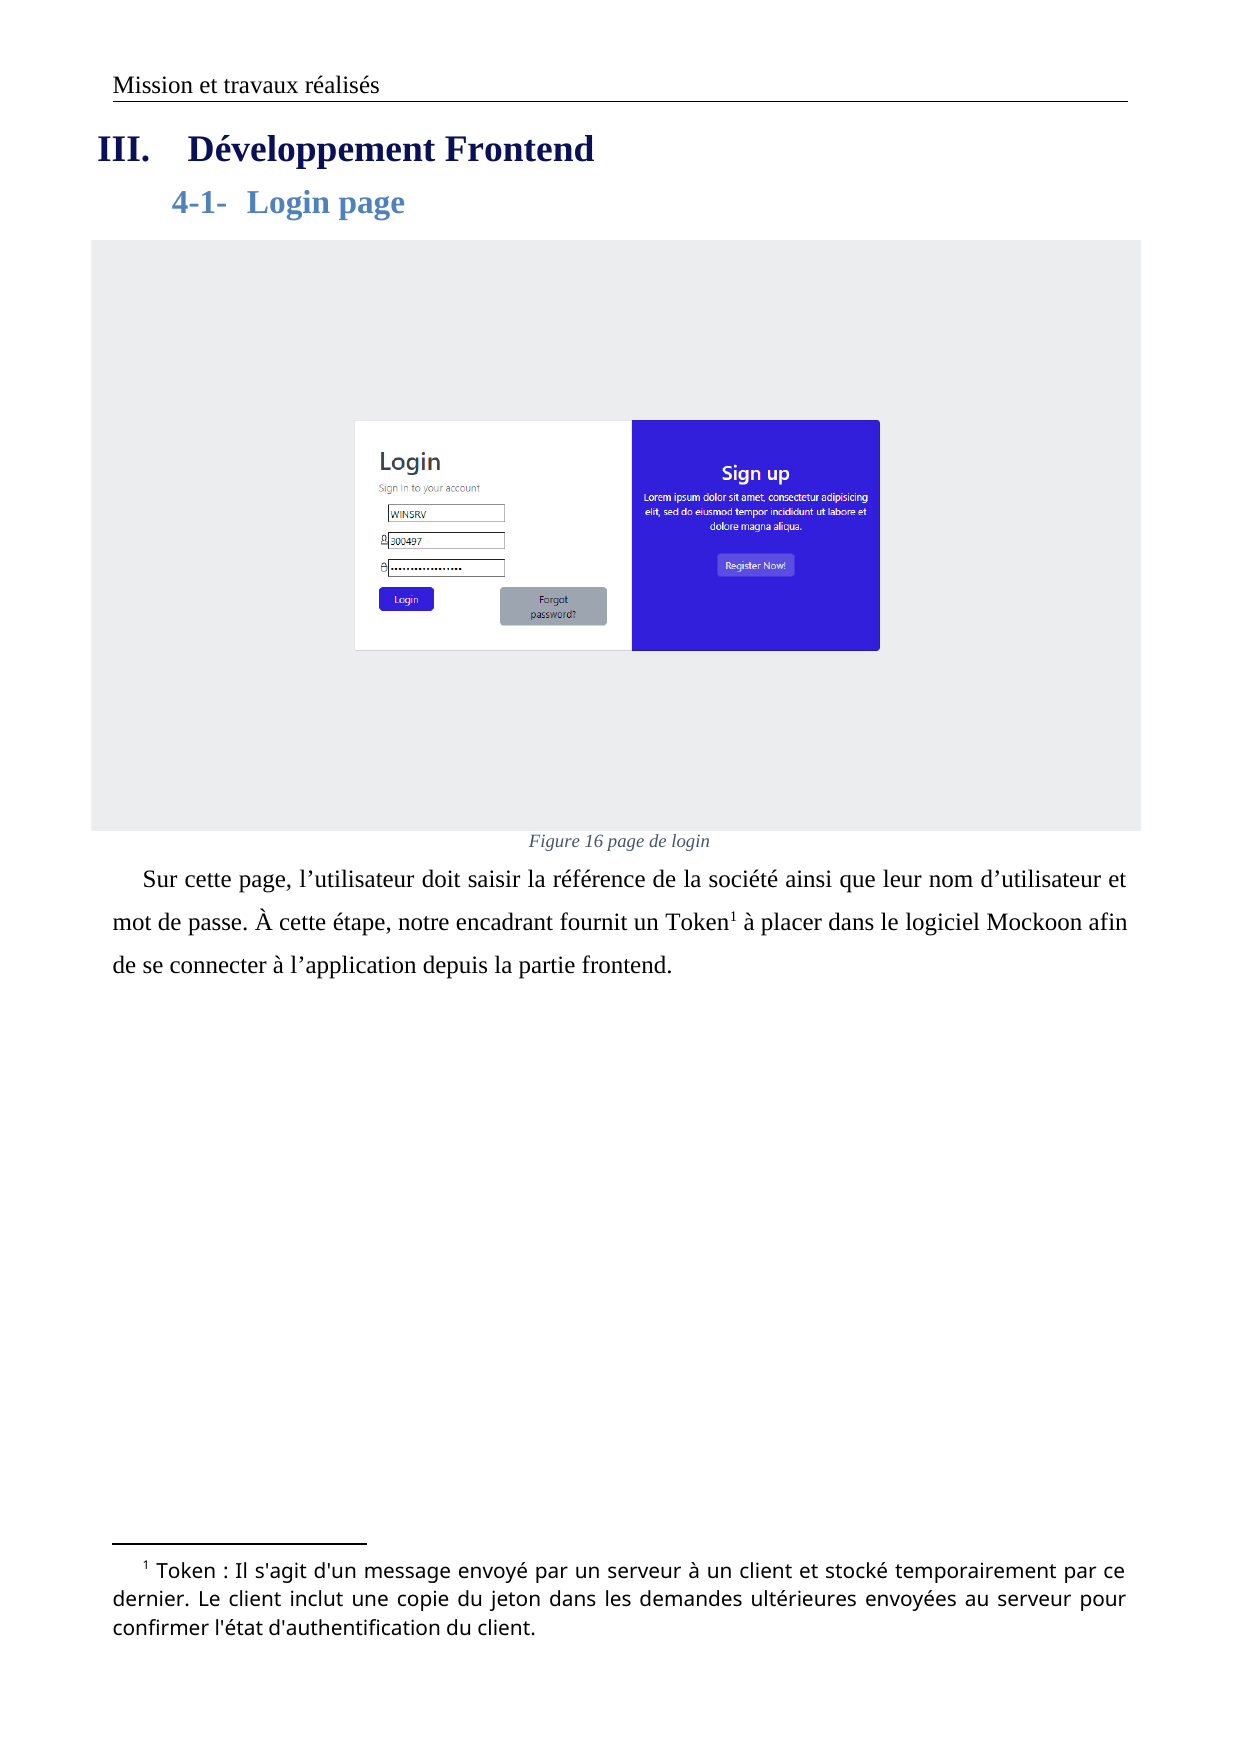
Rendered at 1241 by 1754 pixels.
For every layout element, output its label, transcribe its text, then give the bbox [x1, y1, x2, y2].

text Figure 16 page de login [112, 831, 1128, 852]
text Sur cette page, l’utilisateur doit saisir la référence de la société ainsi que leur nom d’utilisateur et mot de passe. À cette étape, notre encadrant fournit un Token à placer dans le logiciel Mockoon afin de se connecter à l’application depuis la partie frontend. [112, 864, 1128, 979]
subtitle Développement Frontend [150, 127, 1128, 170]
picture [91, 240, 1142, 831]
subtitle Login page [172, 182, 1128, 221]
